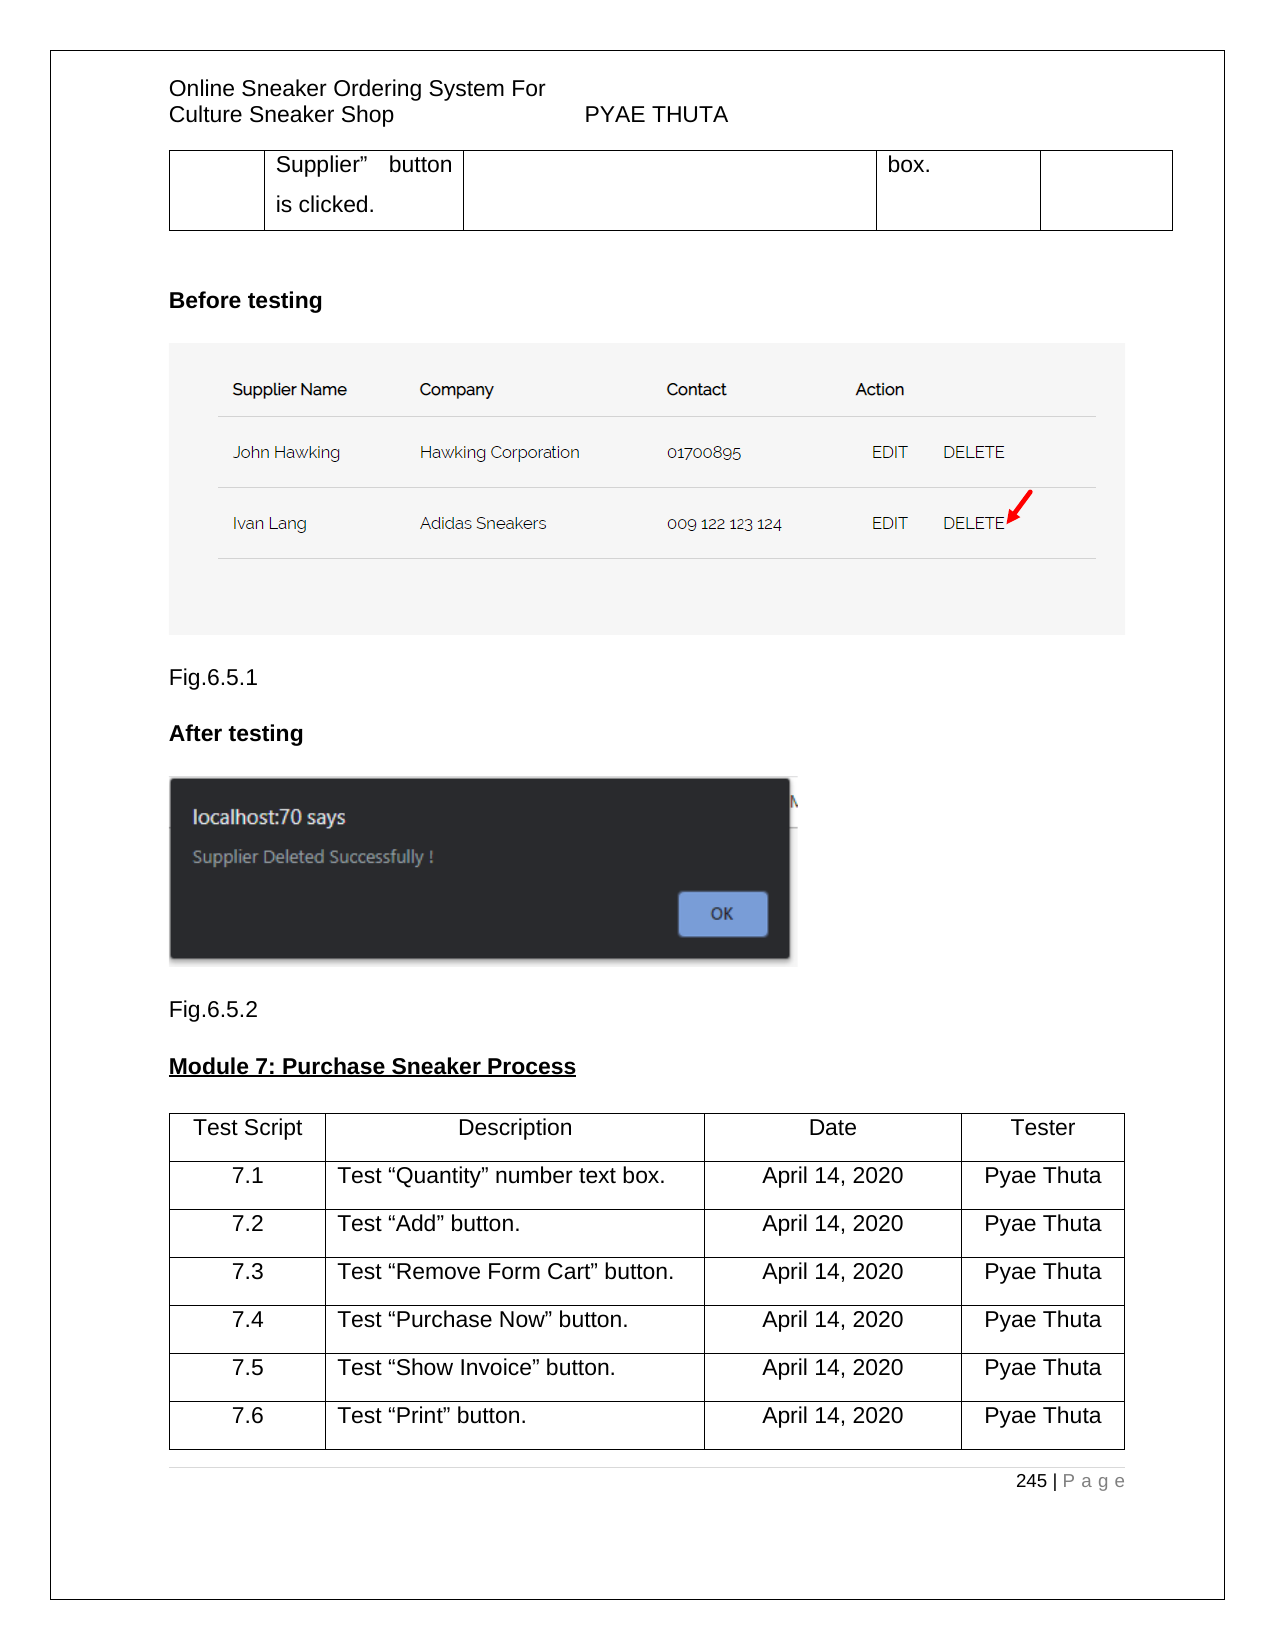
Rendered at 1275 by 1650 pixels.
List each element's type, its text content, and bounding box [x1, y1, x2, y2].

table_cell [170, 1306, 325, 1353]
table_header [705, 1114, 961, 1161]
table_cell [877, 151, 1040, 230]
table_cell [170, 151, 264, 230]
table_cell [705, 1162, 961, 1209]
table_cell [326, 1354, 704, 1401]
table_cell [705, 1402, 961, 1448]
text Fig.6.5.1 [169, 664, 1125, 690]
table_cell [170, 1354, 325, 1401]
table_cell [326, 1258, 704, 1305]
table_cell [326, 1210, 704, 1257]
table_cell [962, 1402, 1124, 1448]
text Fig.6.5.2 [169, 996, 1125, 1023]
text Before testing [169, 287, 1125, 313]
picture [168, 776, 798, 967]
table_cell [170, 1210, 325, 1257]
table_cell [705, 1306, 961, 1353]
text After testing [169, 720, 1125, 747]
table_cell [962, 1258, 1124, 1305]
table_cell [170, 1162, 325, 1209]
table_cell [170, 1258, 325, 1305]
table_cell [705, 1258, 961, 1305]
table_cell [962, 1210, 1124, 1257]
picture [168, 343, 1125, 635]
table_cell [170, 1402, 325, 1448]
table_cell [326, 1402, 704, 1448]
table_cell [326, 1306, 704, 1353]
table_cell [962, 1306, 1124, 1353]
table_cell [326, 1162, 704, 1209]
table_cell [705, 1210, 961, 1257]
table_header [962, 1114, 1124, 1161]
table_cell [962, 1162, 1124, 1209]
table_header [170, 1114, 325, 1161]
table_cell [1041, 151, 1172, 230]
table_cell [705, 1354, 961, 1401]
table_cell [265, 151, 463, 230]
text Module 7: Purchase Sneaker Process [169, 1053, 1125, 1079]
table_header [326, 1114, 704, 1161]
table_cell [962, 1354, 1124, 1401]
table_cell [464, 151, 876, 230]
